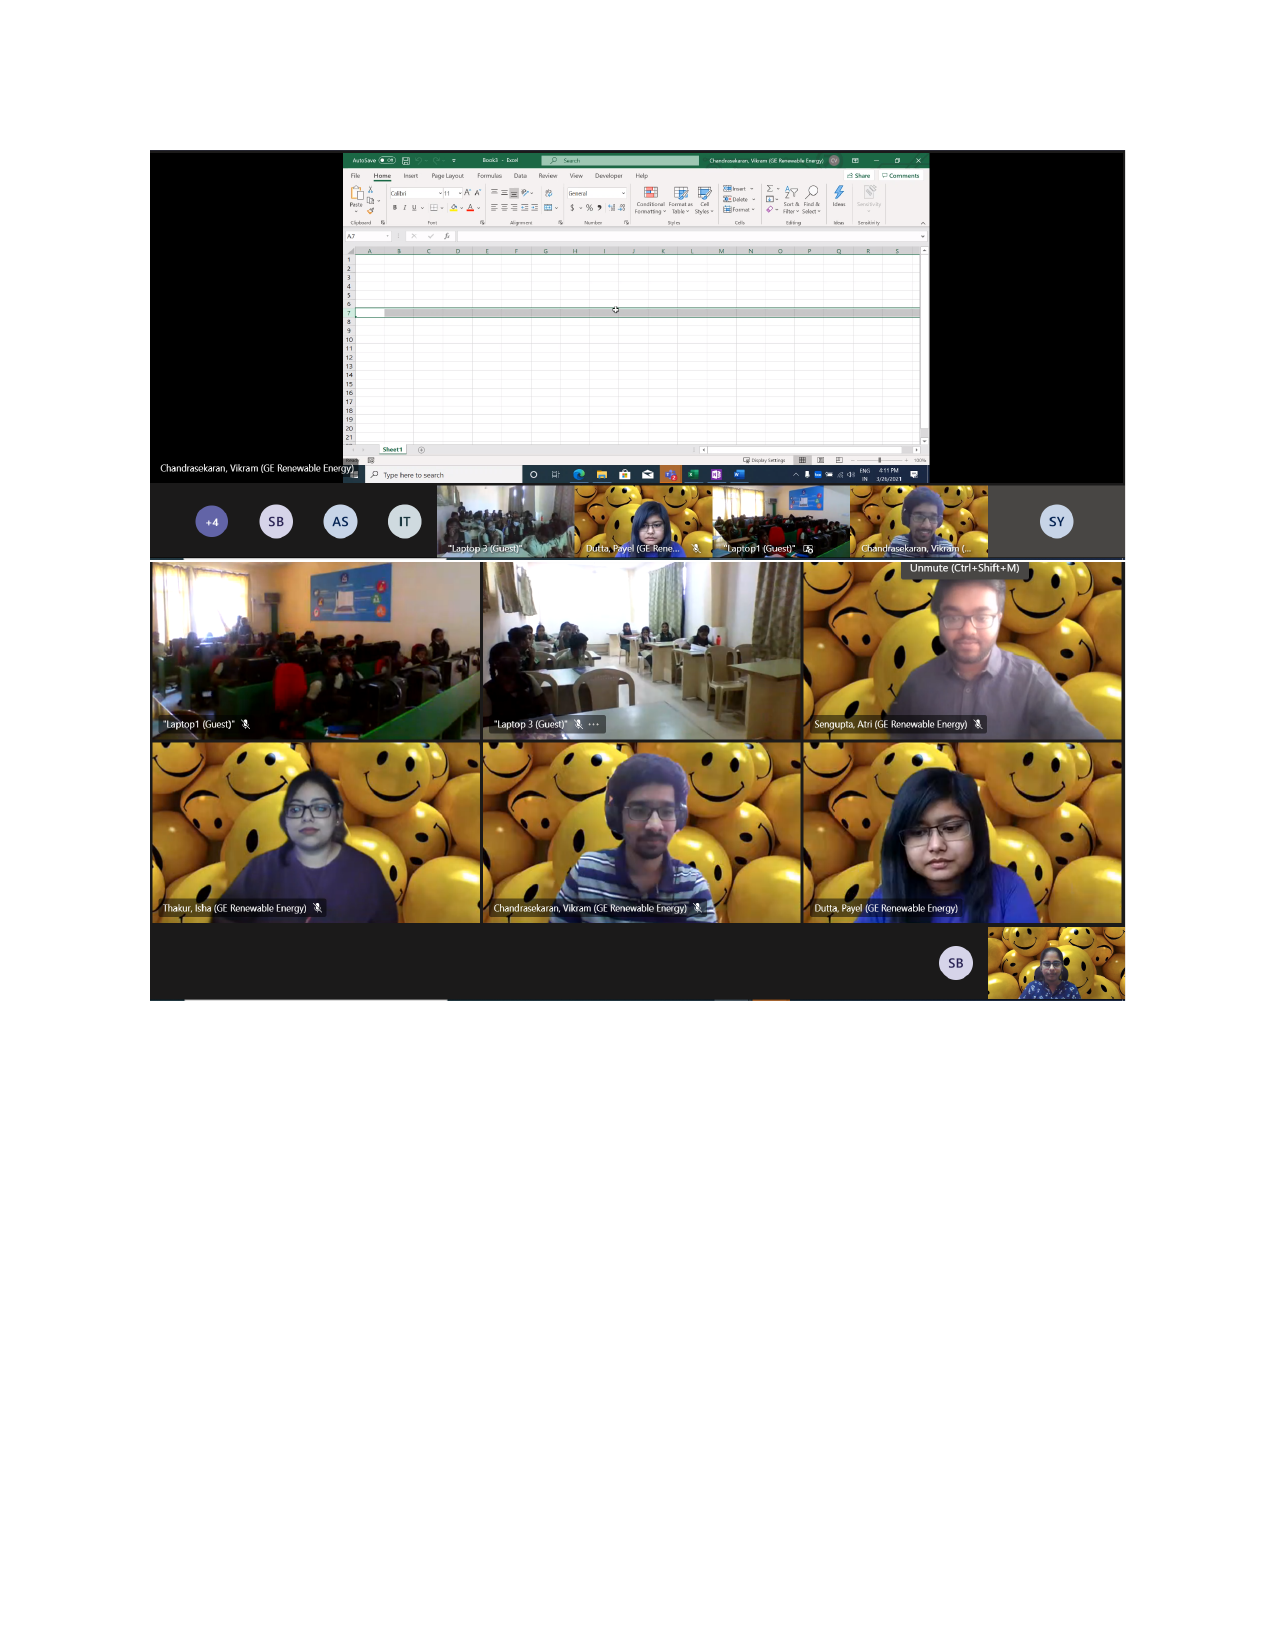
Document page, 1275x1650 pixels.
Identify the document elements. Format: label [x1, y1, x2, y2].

picture [150, 562, 1125, 1001]
picture [150, 150, 1125, 560]
